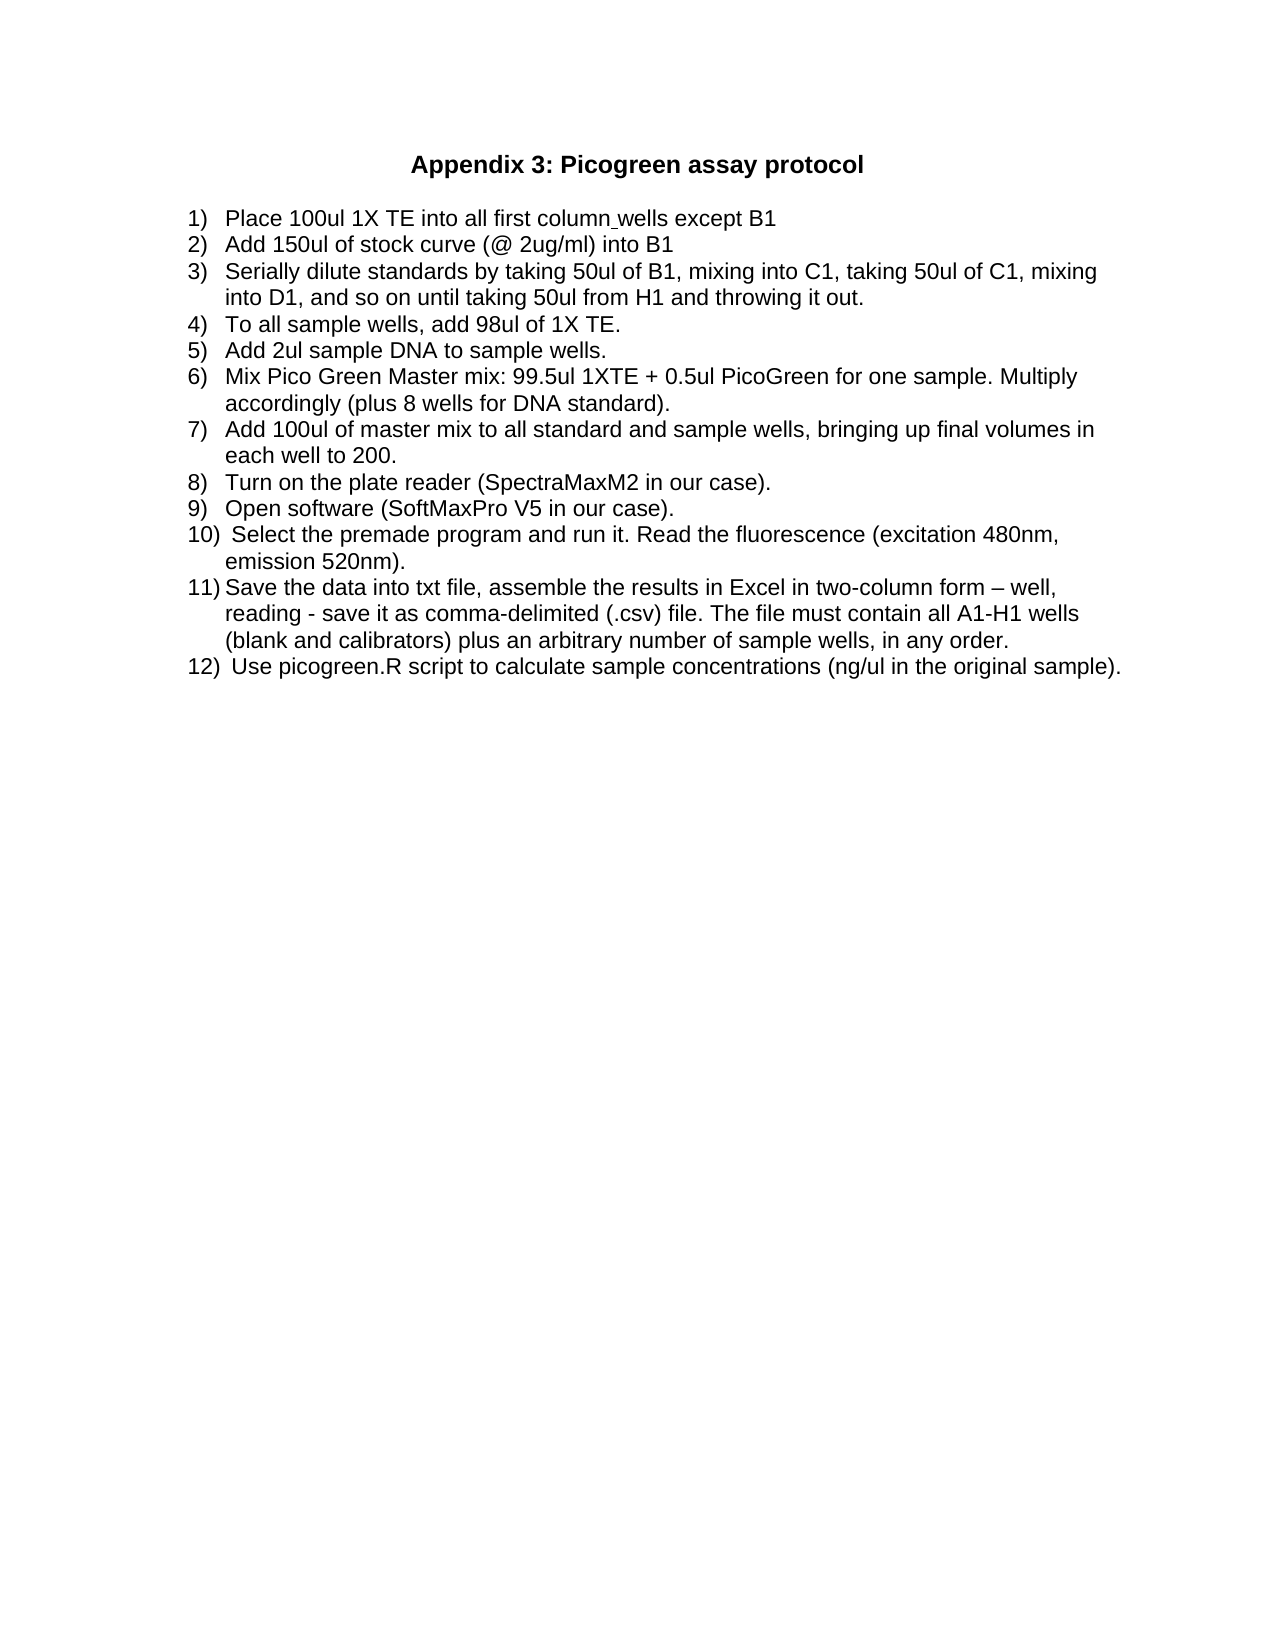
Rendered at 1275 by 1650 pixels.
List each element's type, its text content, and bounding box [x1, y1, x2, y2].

list Add 2ul sample DNA to sample wells. [187, 337, 1125, 363]
list Select the premade program and run it. Read the fluorescence (excitation 480nm, emission 520nm). [187, 521, 1125, 574]
list Serially dilute standards by taking 50ul of B1, mixing into C1, taking 50ul of C1, mixing into D1, and so on until taking 50ul from H1 and throwing it out. [187, 258, 1125, 311]
list Open software (SoftMaxPro V5 in our case). [187, 495, 1125, 521]
list Use picogreen.R script to calculate sample concentrations (ng/ul in the original sample). [187, 653, 1125, 679]
list To all sample wells, add 98ul of 1X TE. [187, 311, 1125, 337]
text Appendix 3: Picogreen assay protocol [150, 150, 1125, 179]
list Add 100ul of master mix to all standard and sample wells, bringing up final volumes in each well to 200. [187, 416, 1125, 469]
list Mix Pico Green Master mix: 99.5ul 1XTE + 0.5ul PicoGreen for one sample. Multiply accordingly (plus 8 wells for DNA standard). [187, 363, 1125, 416]
list Save the data into txt file, assemble the results in Excel in two-column form – well, reading - save it as comma-delimited (.csv) file. The file must contain all A1-H1 wells (blank and calibrators) plus an arbitrary number of sample wells, in any order. [187, 574, 1125, 653]
list Turn on the plate reader (SpectraMaxM2 in our case). [187, 469, 1125, 495]
list Add 150ul of stock curve (@ 2ug/ml) into B1 [187, 231, 1125, 258]
list Place 100ul 1X TE into all first column wells except B1 [187, 205, 1125, 231]
